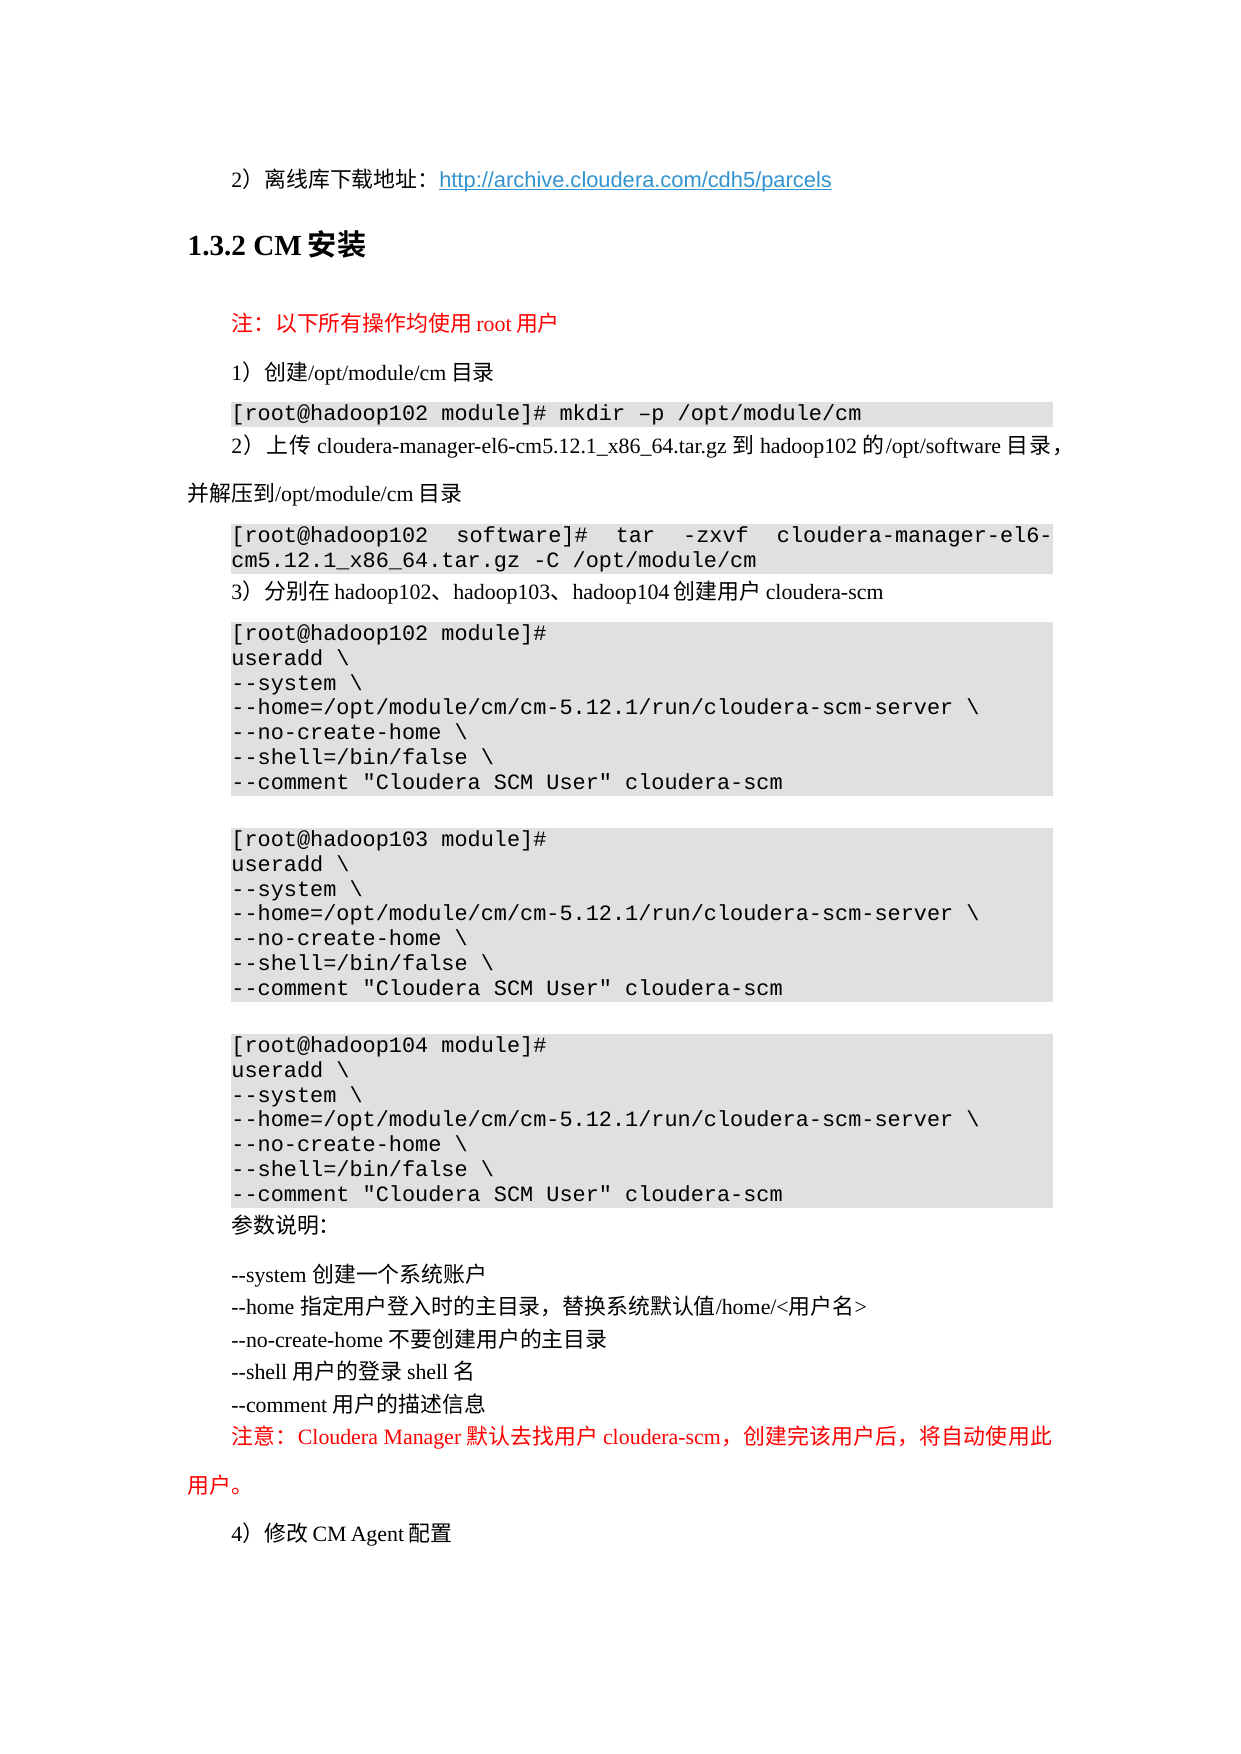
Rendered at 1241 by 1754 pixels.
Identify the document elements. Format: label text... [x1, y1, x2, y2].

text --shell=/bin/false \ [231, 952, 1053, 977]
text --shell=/bin/false \ [231, 1158, 1053, 1183]
text --home=/opt/module/cm/cm-5.12.1/run/cloudera-scm-server \ [231, 903, 1053, 927]
text --system \ [231, 878, 1053, 903]
text --comment "Cloudera SCM User" cloudera-scm [231, 771, 1053, 796]
text 2）上传cloudera-manager-el6-cm5.12.1_x86_64.tar.gz到hadoop102的/opt/software目录，并解压到/opt/module/cm目录 [187, 427, 1053, 508]
text useradd \ [231, 1059, 1053, 1084]
text --system \ [231, 1084, 1053, 1109]
text 2）离线库下载地址：http://archive.cloudera.com/cdh5/parcels [187, 162, 1053, 194]
text --home=/opt/module/cm/cm-5.12.1/run/cloudera-scm-server \ [231, 1109, 1053, 1133]
text [root@hadoop102 module]# [231, 622, 1053, 647]
text 3）分别在hadoop102、hadoop103、hadoop104创建用户cloudera-scm [187, 574, 1053, 606]
text --home 指定用户登入时的主目录，替换系统默认值/home/<用户名> [231, 1289, 1053, 1321]
text --comment "Cloudera SCM User" cloudera-scm [231, 1183, 1053, 1208]
text 1）创建/opt/module/cm目录 [187, 354, 1053, 387]
text [root@hadoop102 module]# mkdir –p /opt/module/cm [231, 402, 1053, 427]
text useradd \ [231, 853, 1053, 878]
subtitle 1.3.2 CM安装 [187, 210, 1053, 275]
text 4）修改CM Agent配置 [187, 1516, 1053, 1548]
text [root@hadoop104 module]# [231, 1034, 1053, 1059]
text --home=/opt/module/cm/cm-5.12.1/run/cloudera-scm-server \ [231, 697, 1053, 721]
text [root@hadoop103 module]# [231, 828, 1053, 853]
text --system \ [231, 672, 1053, 697]
text useradd \ [231, 647, 1053, 672]
text --no-create-home \ [231, 721, 1053, 746]
text --system 创建一个系统账户 [231, 1256, 1053, 1289]
text 参数说明： [187, 1208, 1053, 1240]
text --no-create-home \ [231, 927, 1053, 952]
text --shell 用户的登录 shell 名 [231, 1354, 1053, 1386]
text 注意：Cloudera Manager默认去找用户cloudera-scm，创建完该用户后，将自动使用此用户。 [187, 1419, 1053, 1500]
text [root@hadoop102 software]# tar -zxvf cloudera-manager-el6-cm5.12.1_x86_64.tar.gz -C /opt/module/cm [231, 524, 1053, 574]
text --comment 用户的描述信息 [231, 1386, 1053, 1419]
text --no-create-home \ [231, 1133, 1053, 1158]
text --comment "Cloudera SCM User" cloudera-scm [231, 977, 1053, 1002]
text --shell=/bin/false \ [231, 746, 1053, 771]
text --no-create-home 不要创建用户的主目录 [231, 1321, 1053, 1354]
text 注：以下所有操作均使用root用户 [187, 306, 1053, 338]
